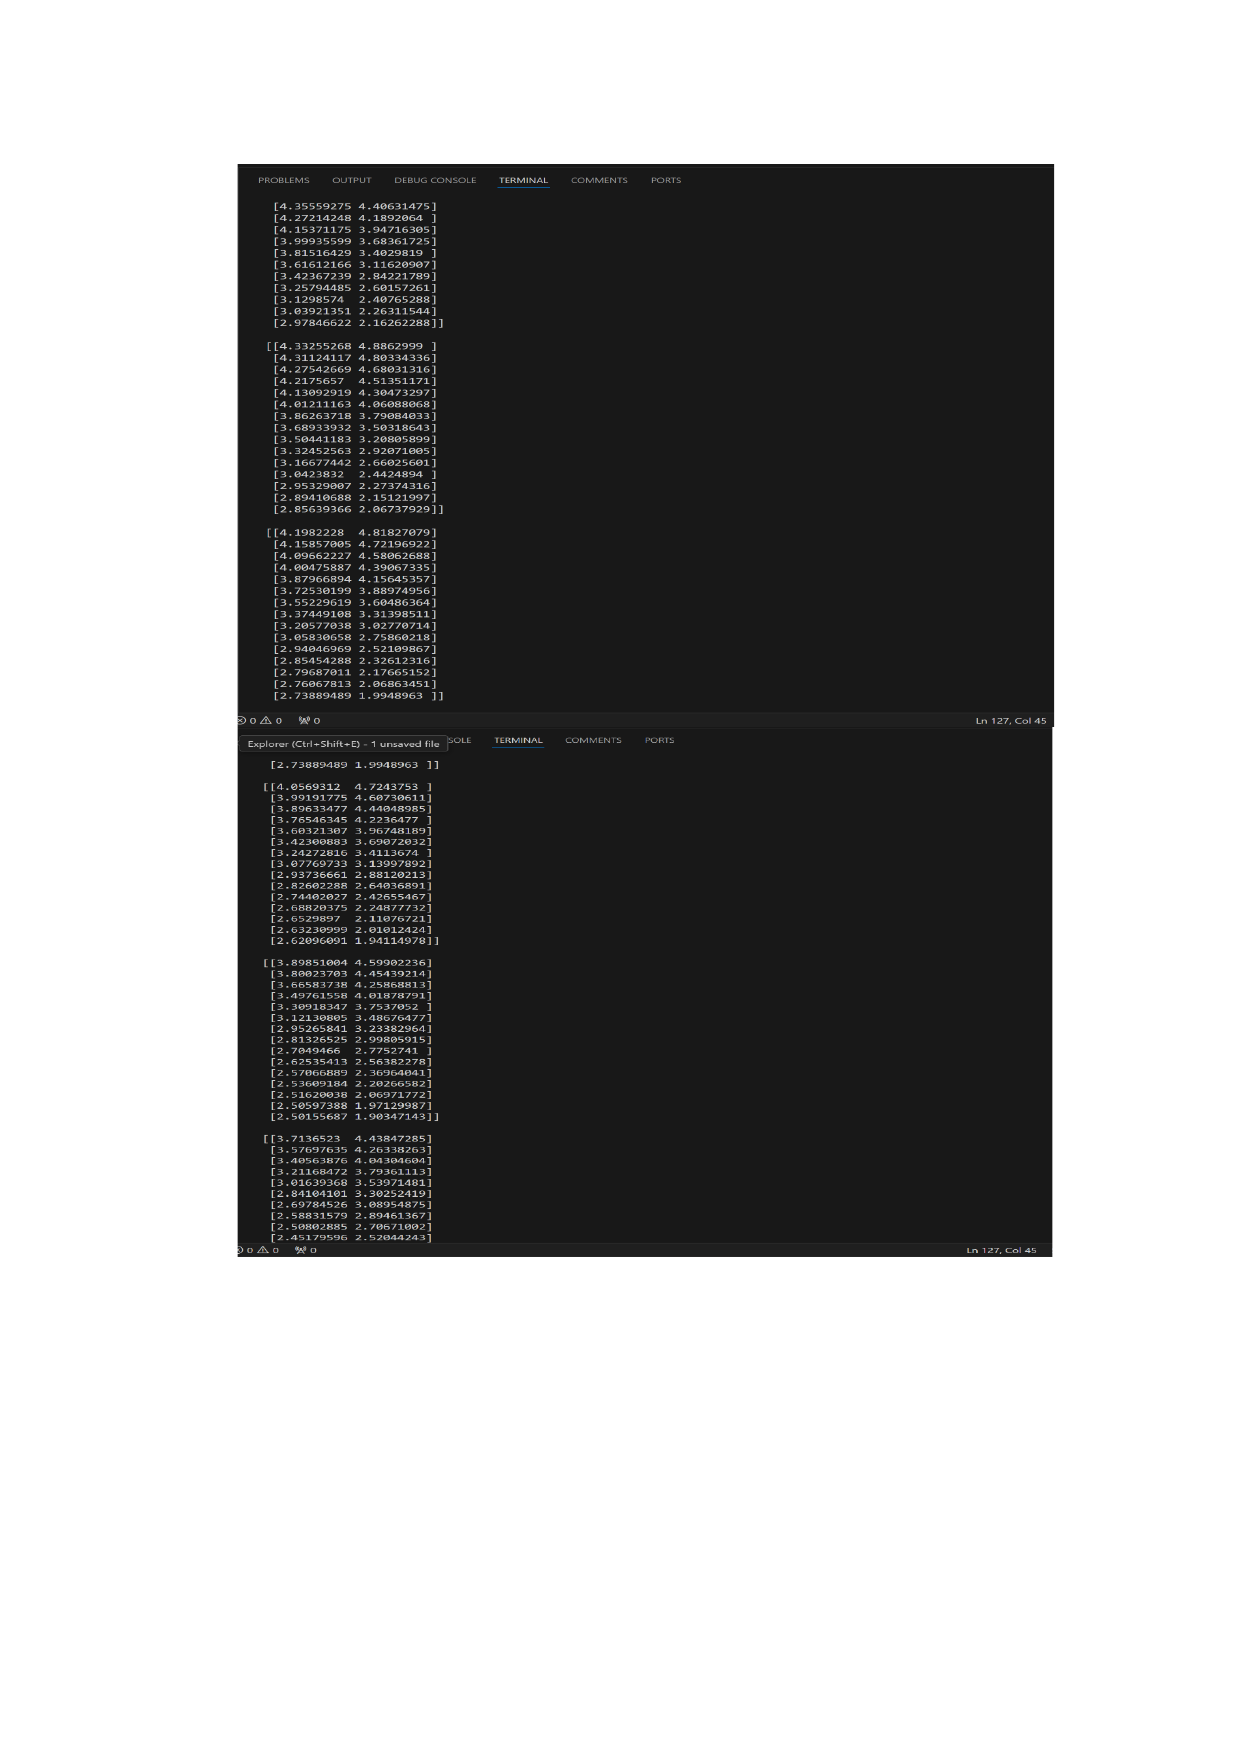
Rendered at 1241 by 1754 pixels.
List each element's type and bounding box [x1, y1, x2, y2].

picture [237, 164, 1055, 1257]
